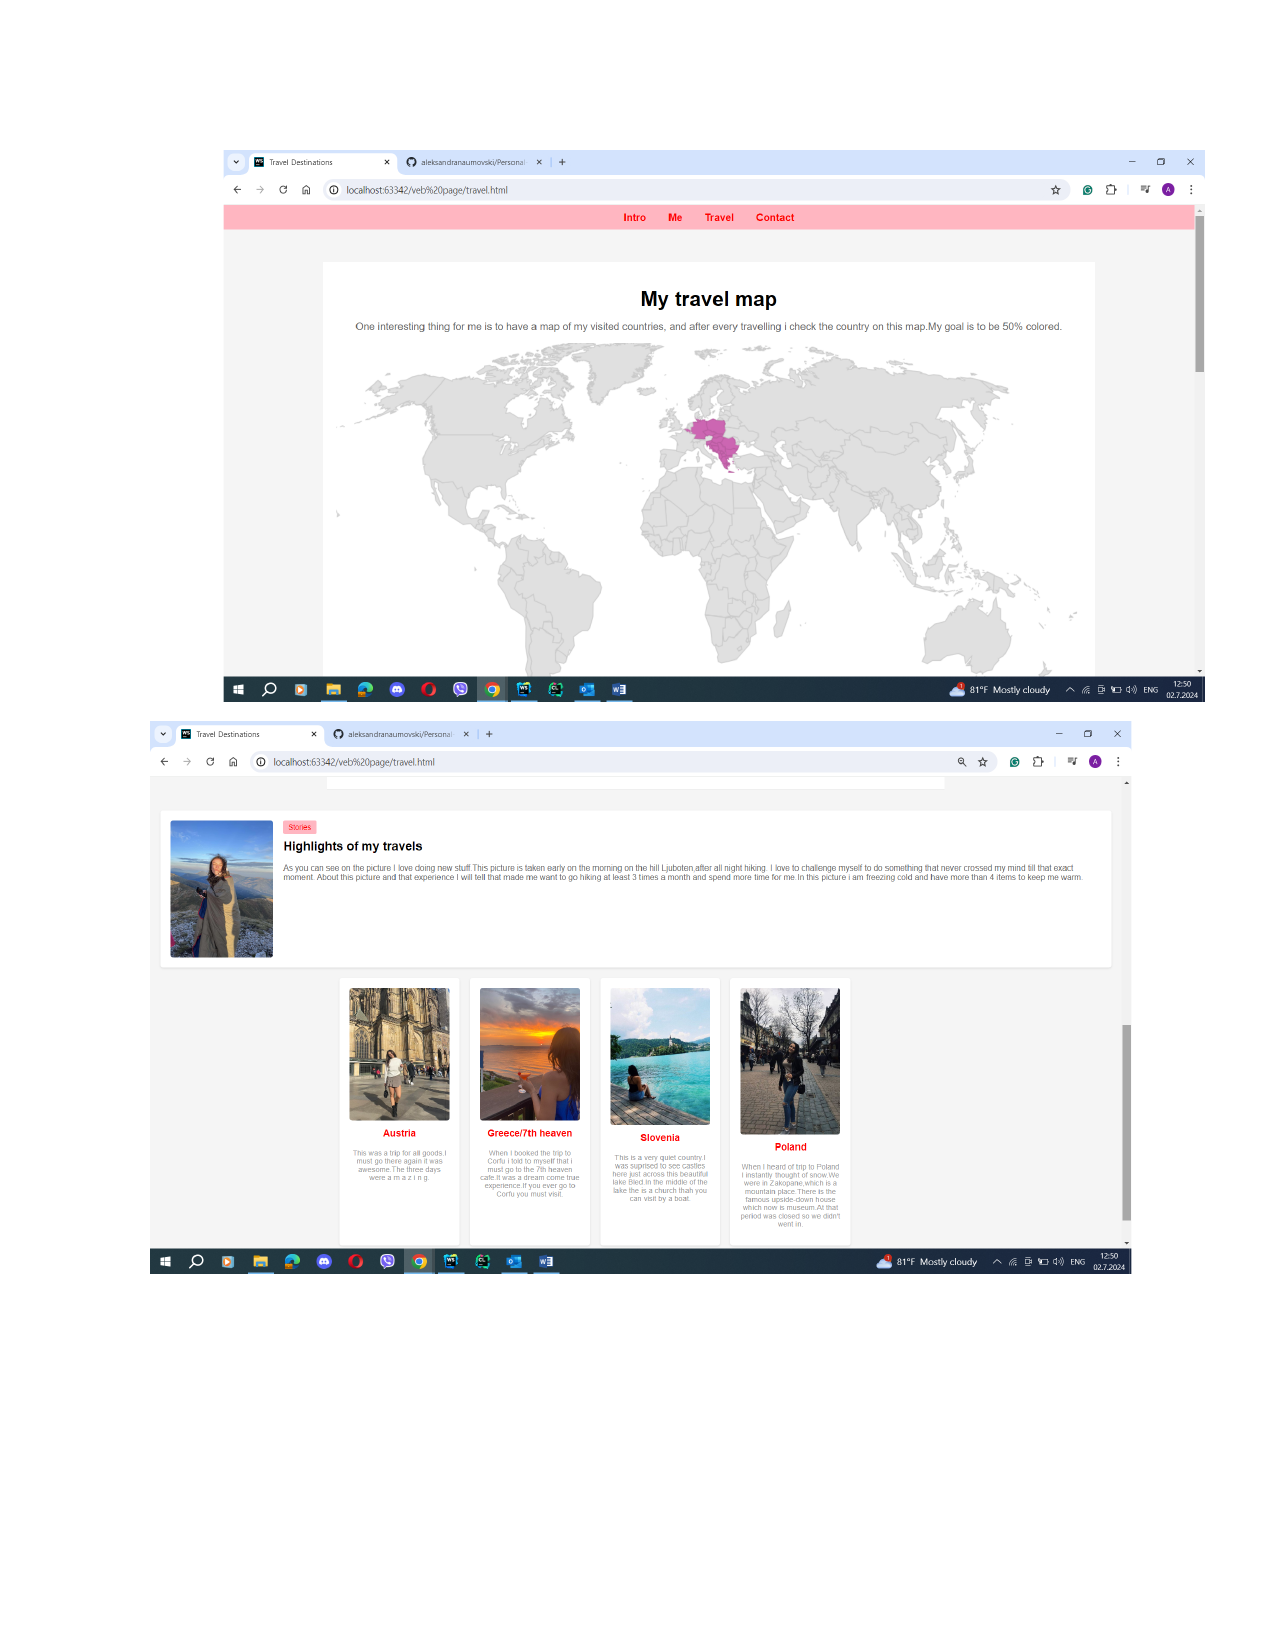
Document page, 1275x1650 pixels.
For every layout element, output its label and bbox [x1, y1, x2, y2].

picture [223, 150, 1205, 702]
picture [150, 721, 1132, 1274]
